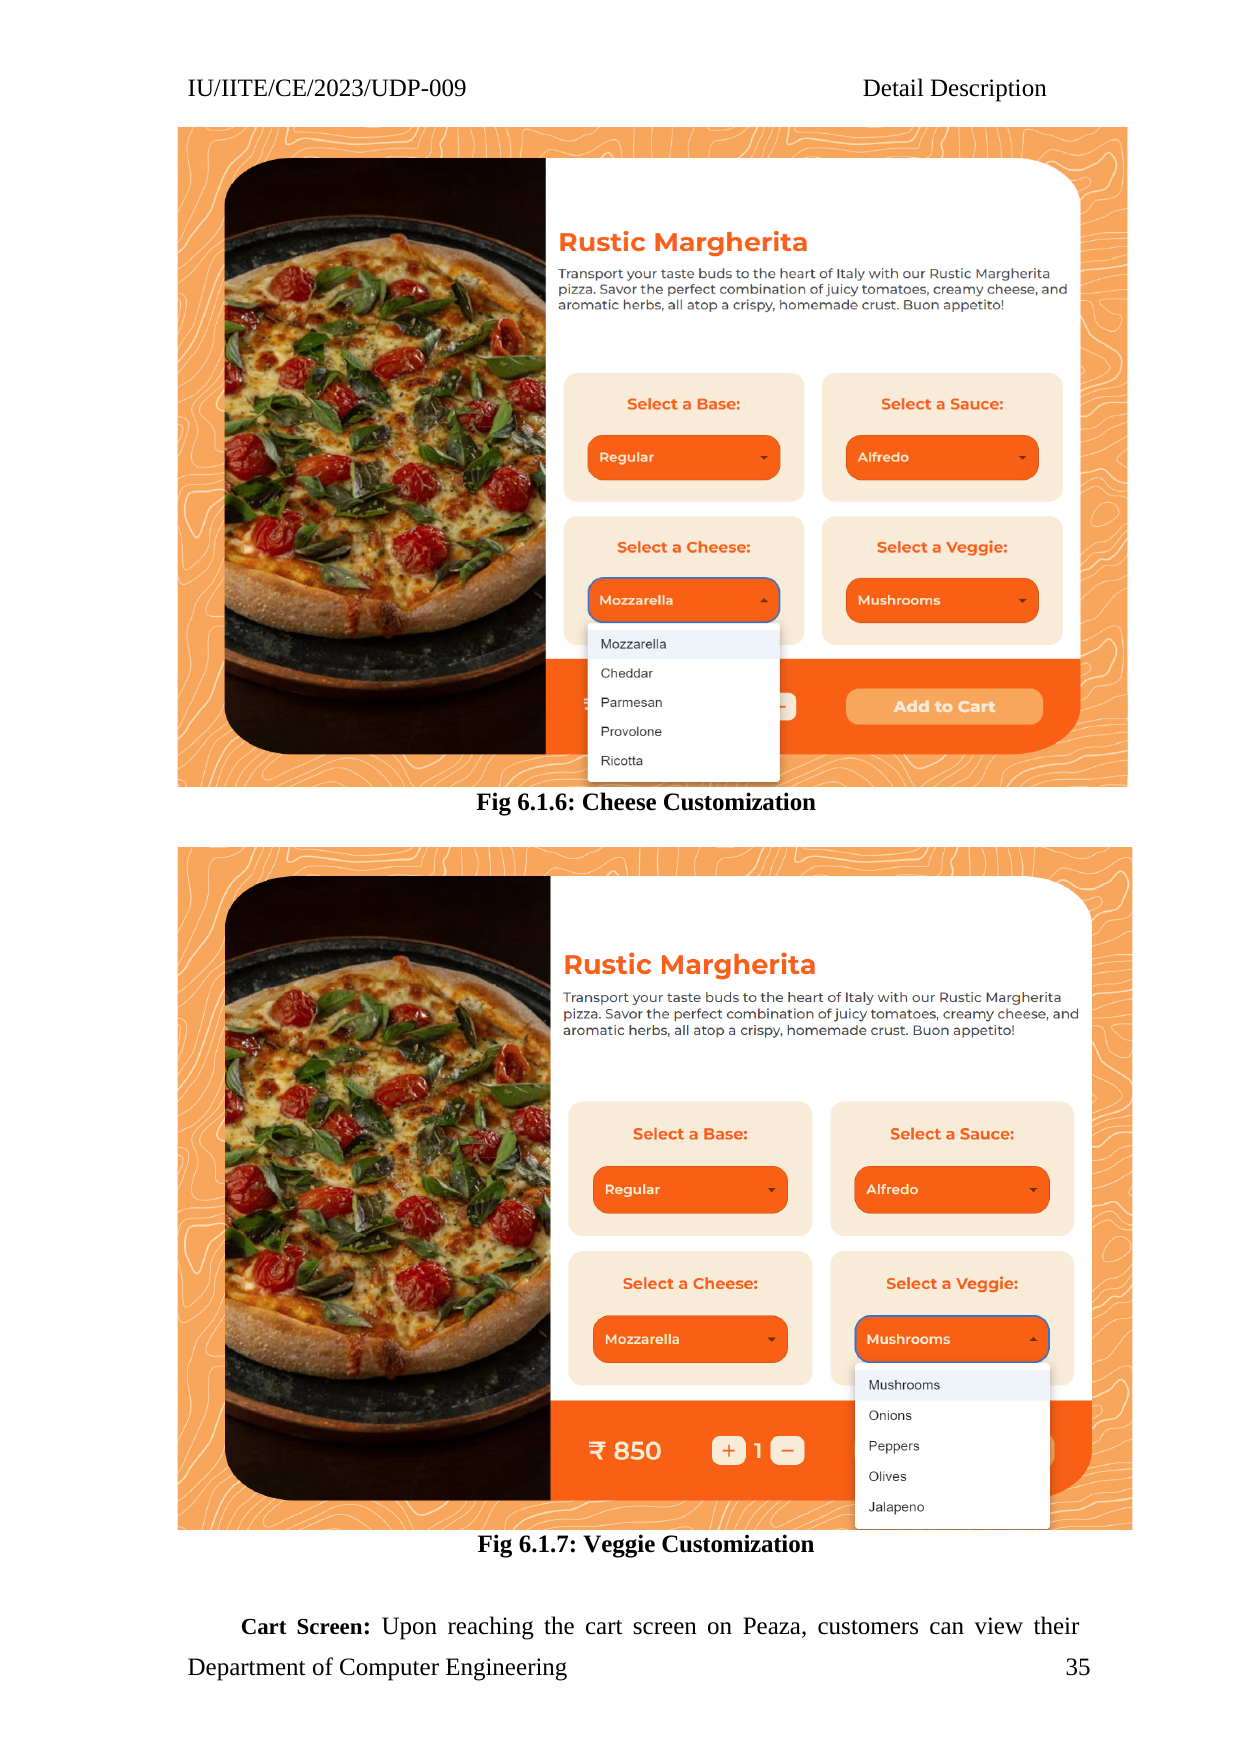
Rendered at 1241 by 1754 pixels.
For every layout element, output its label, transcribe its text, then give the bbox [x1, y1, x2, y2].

text Fig 6.1.7: Veggie Customization [406, 1530, 886, 1558]
text Fig 6.1.6: Cheese Customization [406, 787, 886, 816]
picture [177, 847, 1133, 1530]
picture [177, 127, 1128, 787]
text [241, 1611, 1081, 1640]
